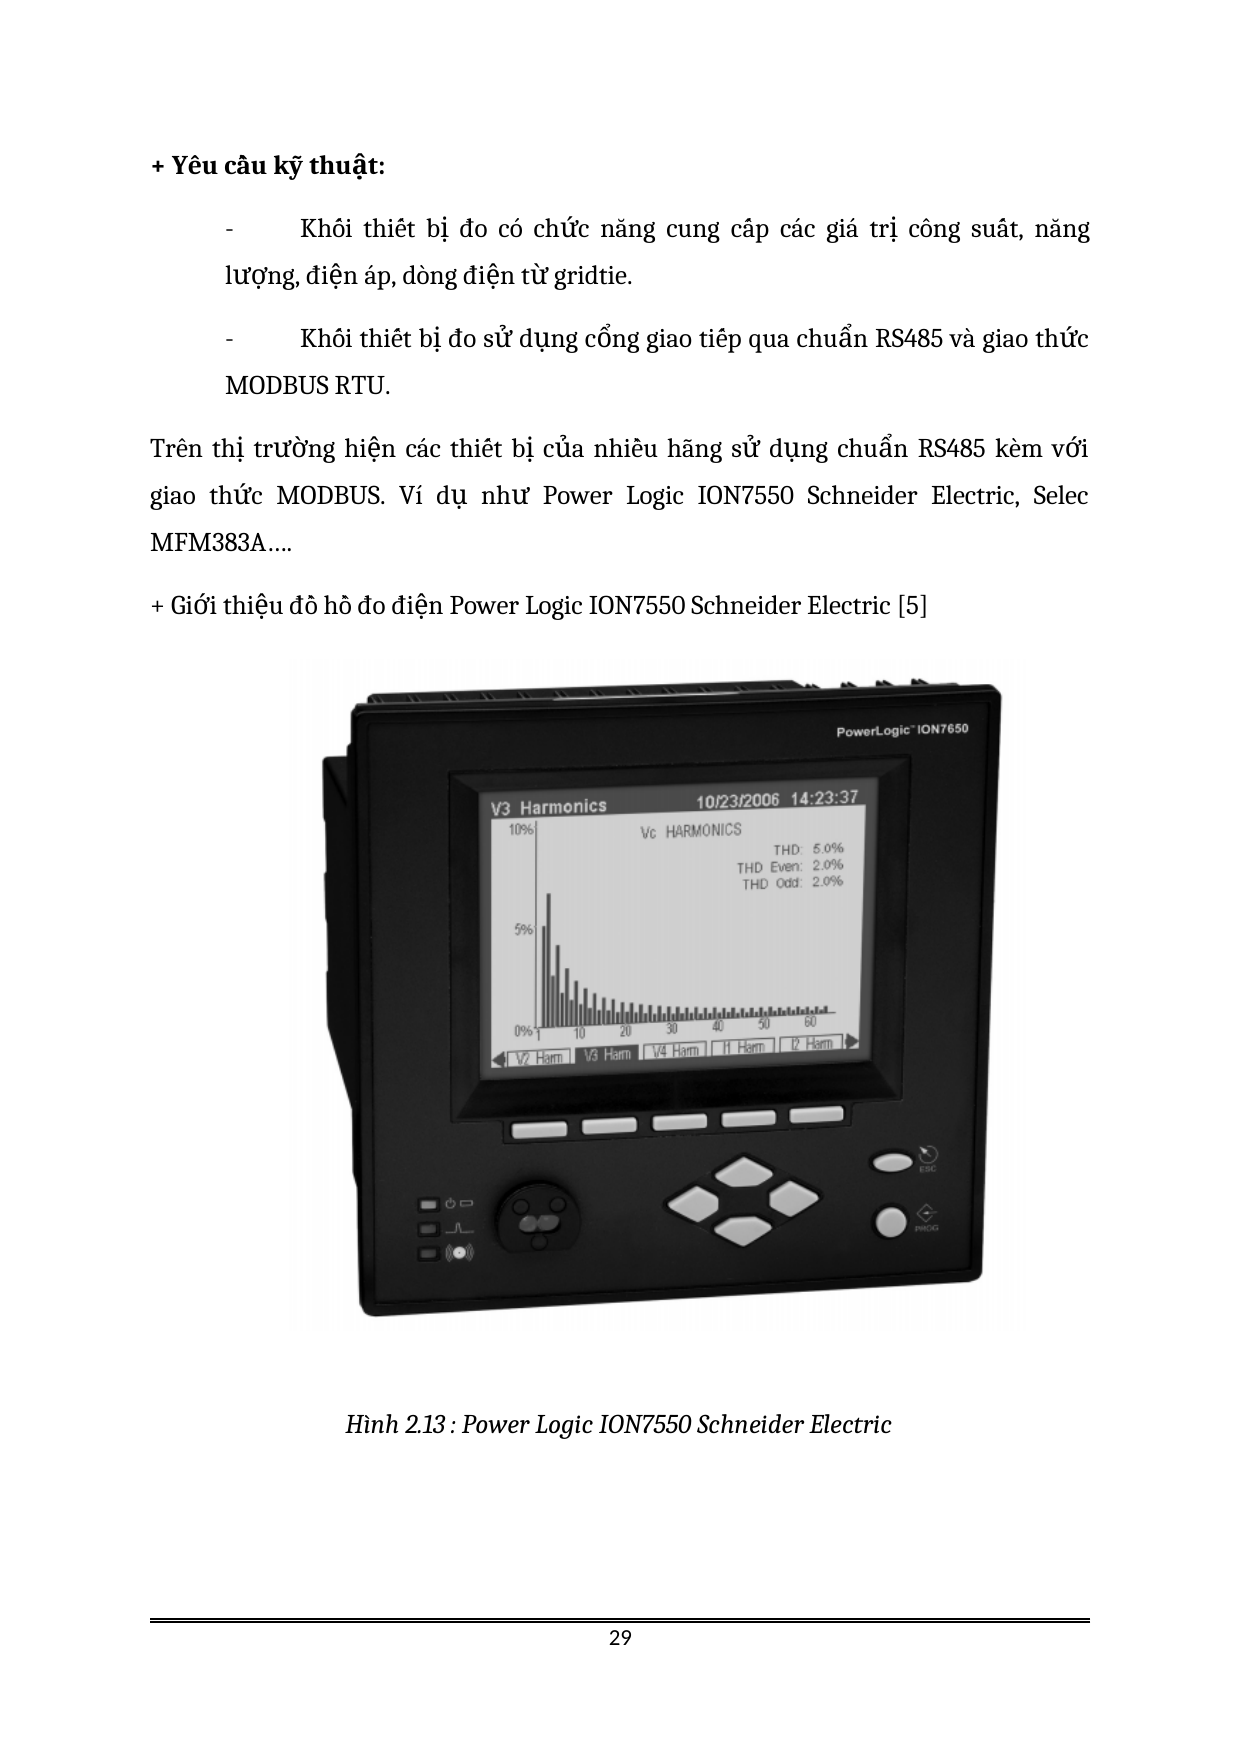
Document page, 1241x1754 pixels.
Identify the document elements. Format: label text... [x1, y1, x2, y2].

text Hình 2.13 : Power Logic ION7550 Schneider Electric [150, 1409, 1090, 1441]
picture [253, 653, 1062, 1337]
text + Yêu cầu kỹ thuật: [150, 150, 1090, 181]
text + Giới thiệu đồ hồ đo điện Power Logic ION7550 Schneider Electric [5] [150, 590, 1090, 621]
text - Khối thiết bị đo có chức năng cung cấp các giá trị công suất, năng lượng, điện áp, dòng điện từ gridtie. [225, 213, 1090, 291]
text Trên thị trường hiện các thiết bị của nhiều hãng sử dụng chuẩn RS485 kèm với giao thức MODBUS. Ví dụ như Power Logic ION7550 Schneider Electric, Selec MFM383A…. [150, 433, 1090, 558]
text - Khối thiết bị đo sử dụng cổng giao tiếp qua chuẩn RS485 và giao thức MODBUS RTU. [225, 323, 1090, 401]
